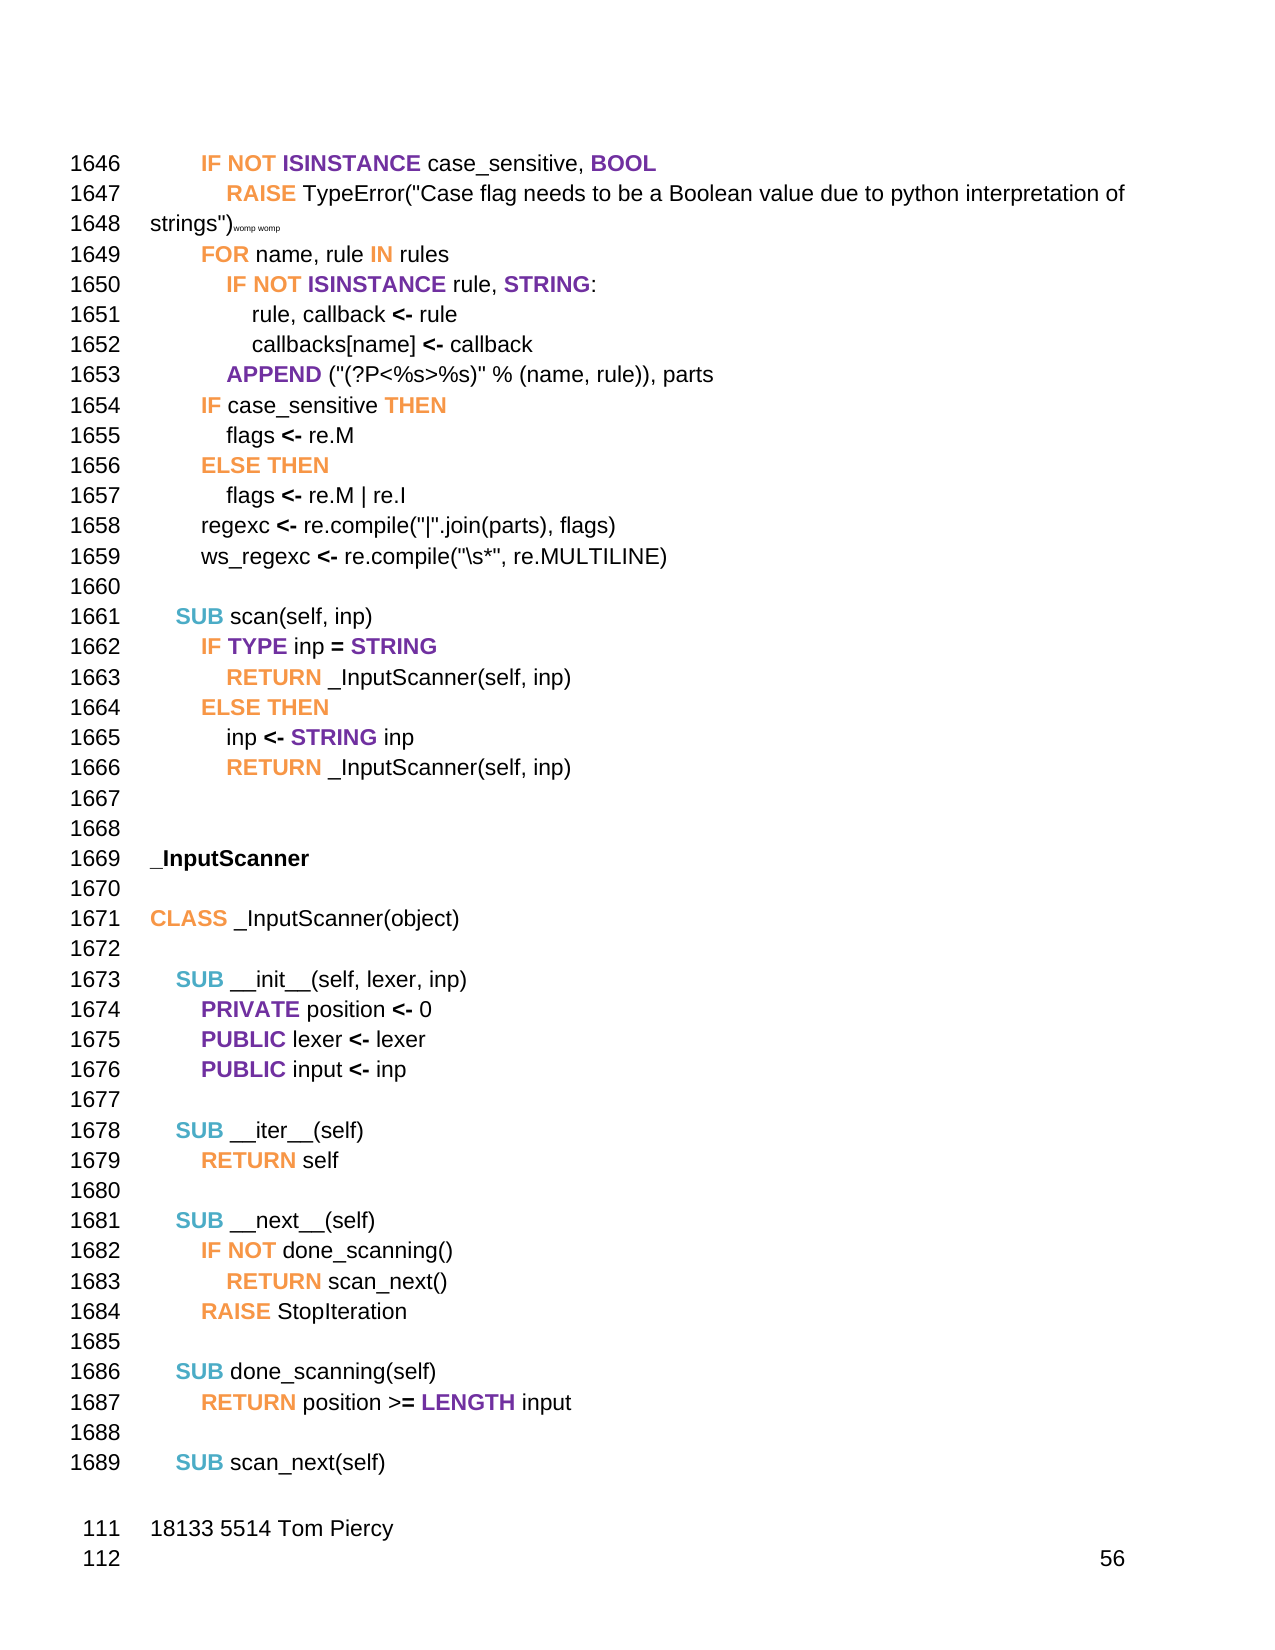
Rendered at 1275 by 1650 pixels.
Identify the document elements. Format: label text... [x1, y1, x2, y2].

text ws_regexc <- re.compile("\s*", re.MULTILINE) [150, 543, 1125, 569]
text APPEND ("(?P<%s>%s)" % (name, rule)), parts [150, 361, 1125, 388]
text PUBLIC input <- inp [150, 1056, 1125, 1083]
text SUB scan_next(self) [150, 1449, 1125, 1475]
text RETURN _InputScanner(self, inp) [150, 754, 1125, 781]
text RAISE TypeError("Case flag needs to be a Boolean value due to python interpretation of strings")womp womp [150, 180, 1125, 237]
text FOR name, rule IN rules [150, 241, 1125, 267]
text RETURN self [150, 1147, 1125, 1173]
text rule, callback <- rule [150, 301, 1125, 327]
text callbacks[name] <- callback [150, 331, 1125, 358]
text SUB __next__(self) [150, 1207, 1125, 1234]
text CLASS _InputScanner(object) [150, 905, 1125, 932]
text SUB done_scanning(self) [150, 1358, 1125, 1385]
text _InputScanner [150, 845, 1125, 871]
text IF NOT done_scanning() [150, 1237, 1125, 1264]
text ELSE THEN [150, 694, 1125, 720]
text IF TYPE inp = STRING [150, 633, 1125, 660]
text flags <- re.M | re.I [150, 482, 1125, 509]
text regexc <- re.compile("|".join(parts), flags) [150, 512, 1125, 539]
text IF NOT ISINSTANCE rule, STRING: [150, 271, 1125, 297]
text IF NOT ISINSTANCE case_sensitive, BOOL [150, 150, 1125, 176]
text inp <- STRING inp [150, 724, 1125, 750]
text IF case_sensitive THEN [150, 392, 1125, 418]
text RETURN scan_next() [150, 1268, 1125, 1294]
text RETURN position >= LENGTH input [150, 1388, 1125, 1415]
text flags <- re.M [150, 422, 1125, 448]
text SUB scan(self, inp) [150, 603, 1125, 629]
text PUBLIC lexer <- lexer [150, 1026, 1125, 1052]
text RAISE StopIteration [150, 1298, 1125, 1324]
text PRIVATE position <- 0 [150, 996, 1125, 1022]
text RETURN _InputScanner(self, inp) [150, 663, 1125, 690]
text SUB __init__(self, lexer, inp) [150, 966, 1125, 992]
text ELSE THEN [150, 452, 1125, 478]
text SUB __iter__(self) [150, 1117, 1125, 1143]
